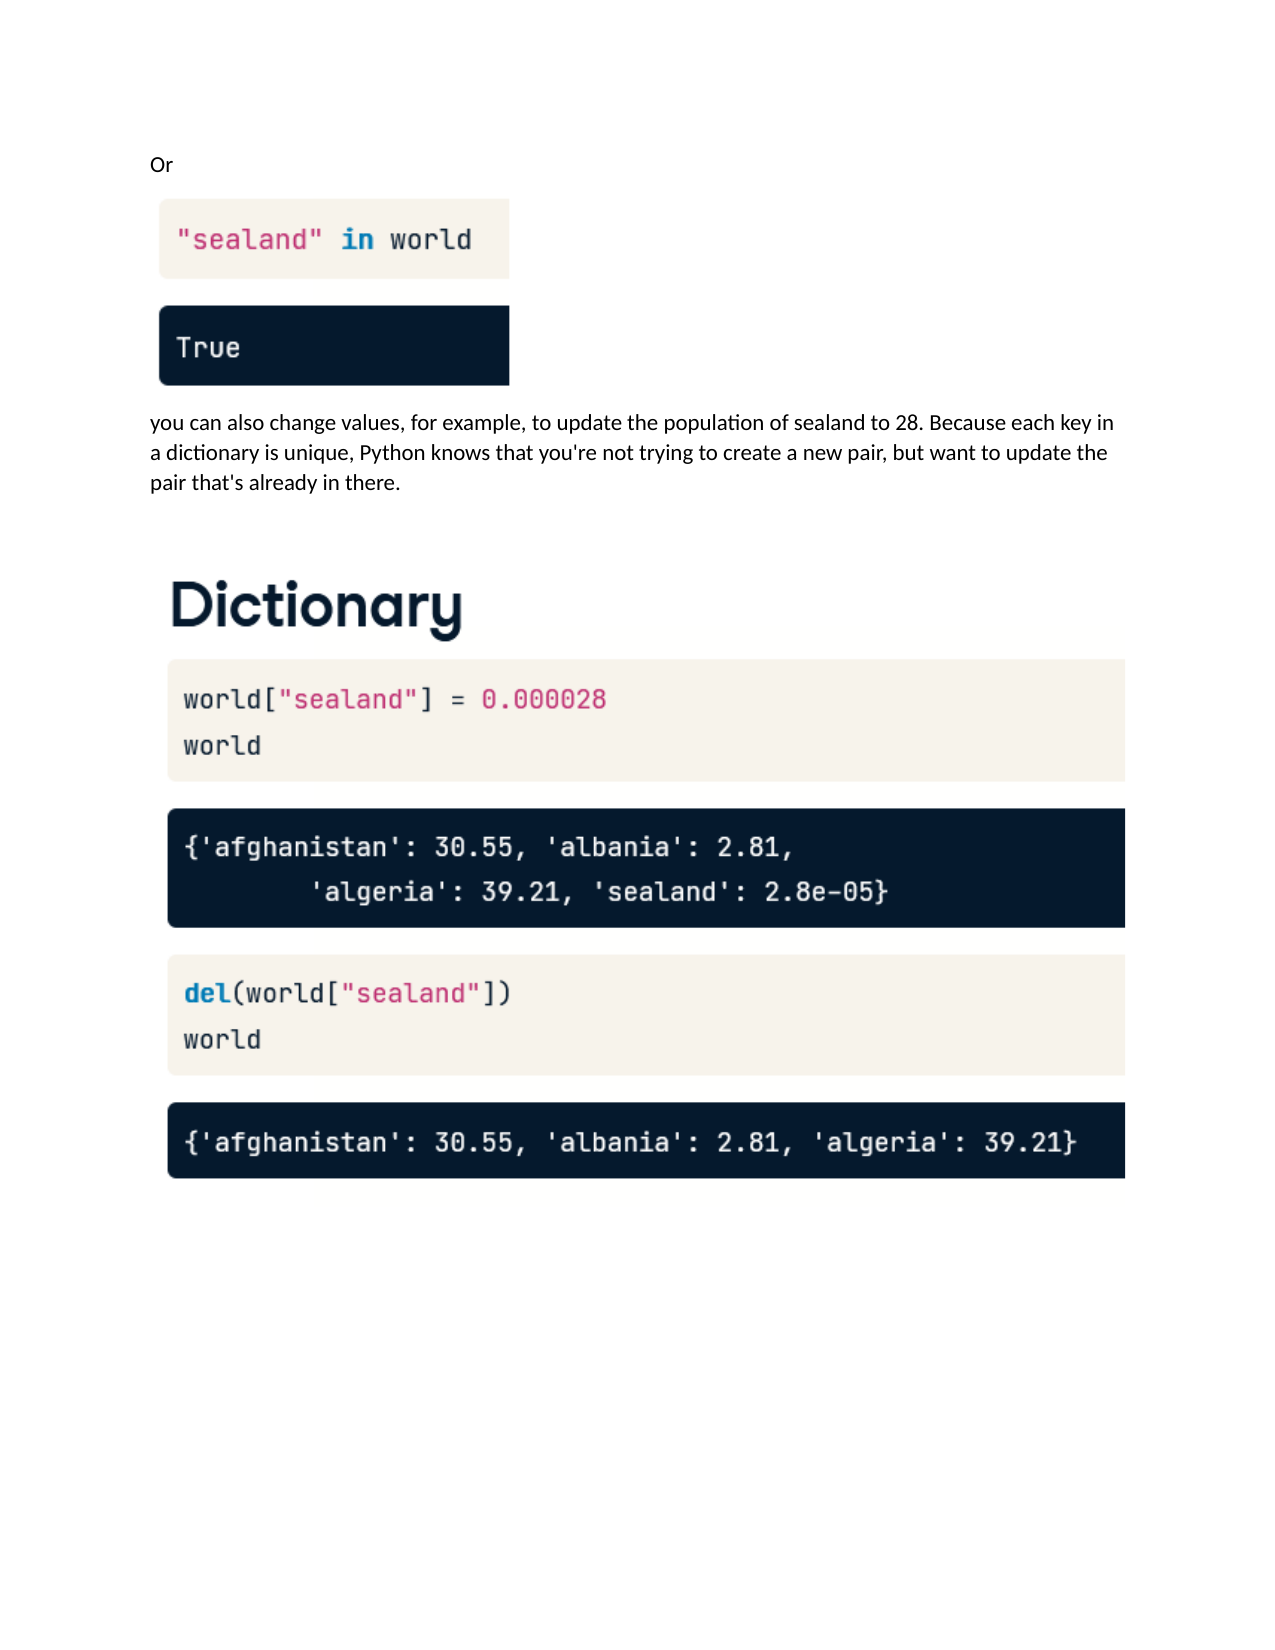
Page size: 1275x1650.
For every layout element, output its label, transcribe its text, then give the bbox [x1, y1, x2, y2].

text you can also change values, for example, to update the population of sealand to 28. Because each key in a dictionary is unique, Python knows that you're not trying to create a new pair, but want to update the pair that's already in there. [150, 408, 1125, 496]
text Or [150, 150, 1125, 178]
picture [150, 196, 510, 389]
picture [150, 562, 1125, 1207]
